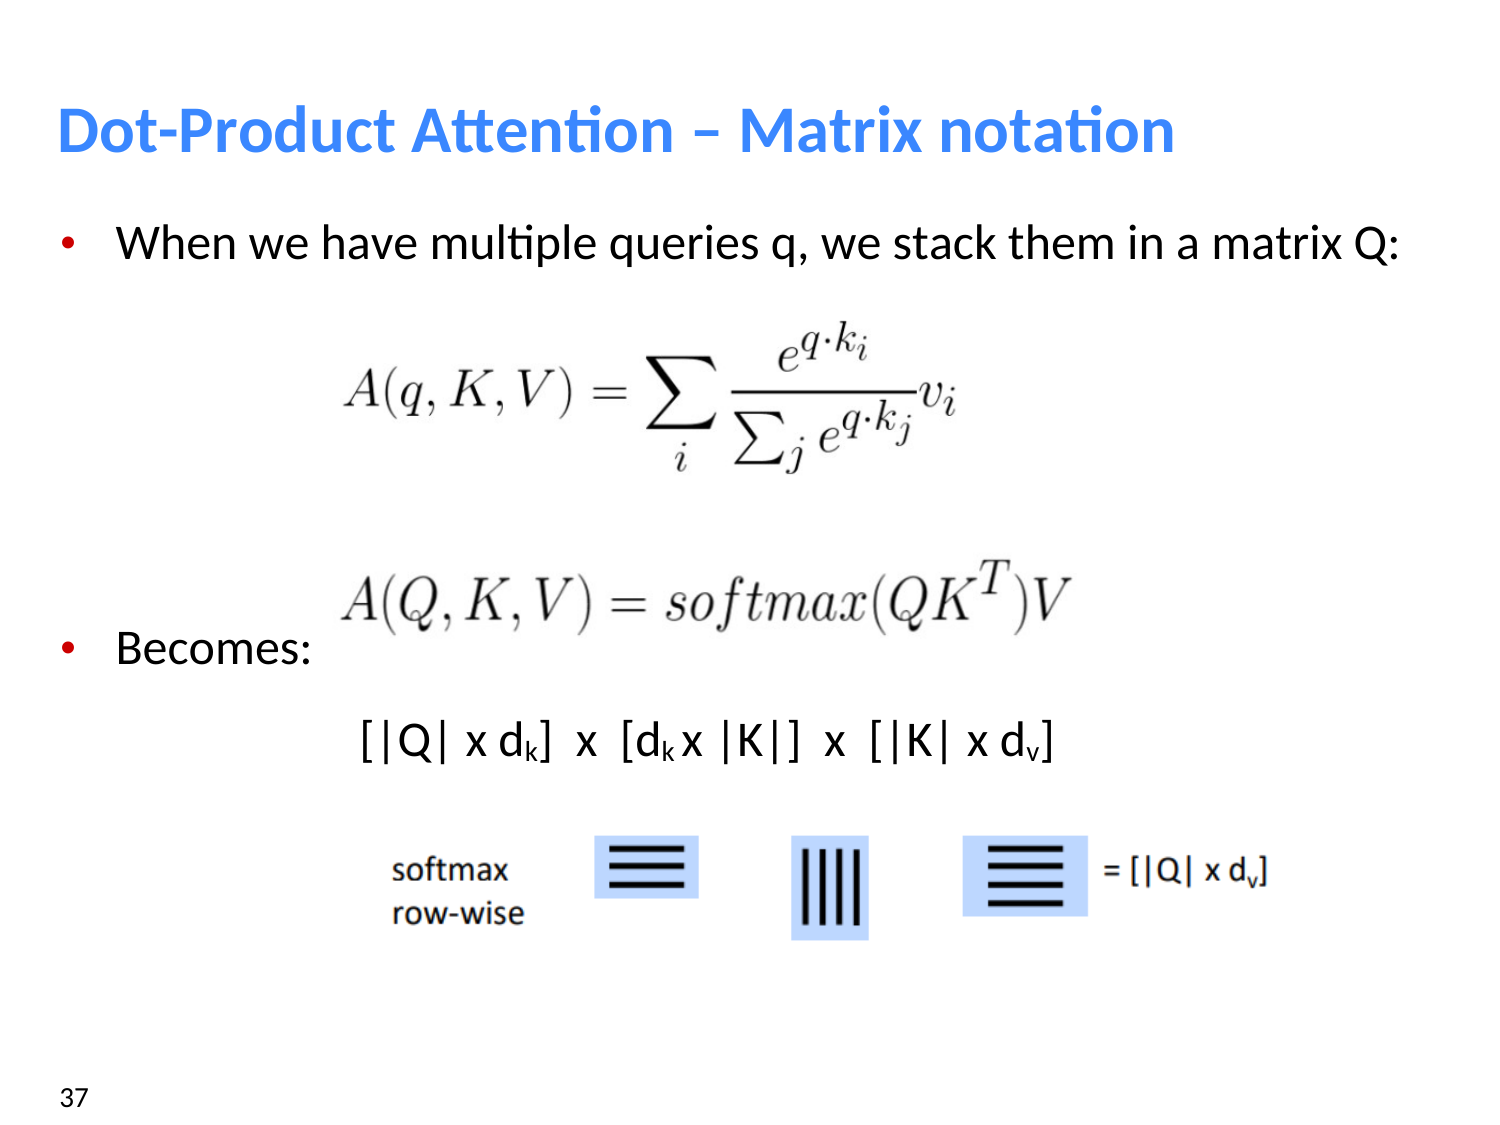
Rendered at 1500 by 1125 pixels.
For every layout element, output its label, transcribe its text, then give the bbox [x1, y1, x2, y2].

picture [323, 534, 1097, 665]
picture [323, 303, 980, 501]
list When we have multiple queries q, we stack them in a matrix Q: [59, 211, 1441, 272]
text [|Q| x dk] x [dk x |K|] x [|K| x dv] [359, 708, 1441, 769]
picture [359, 815, 1300, 996]
subtitle Dot-Product Attention – Matrix notation [57, 88, 1441, 169]
